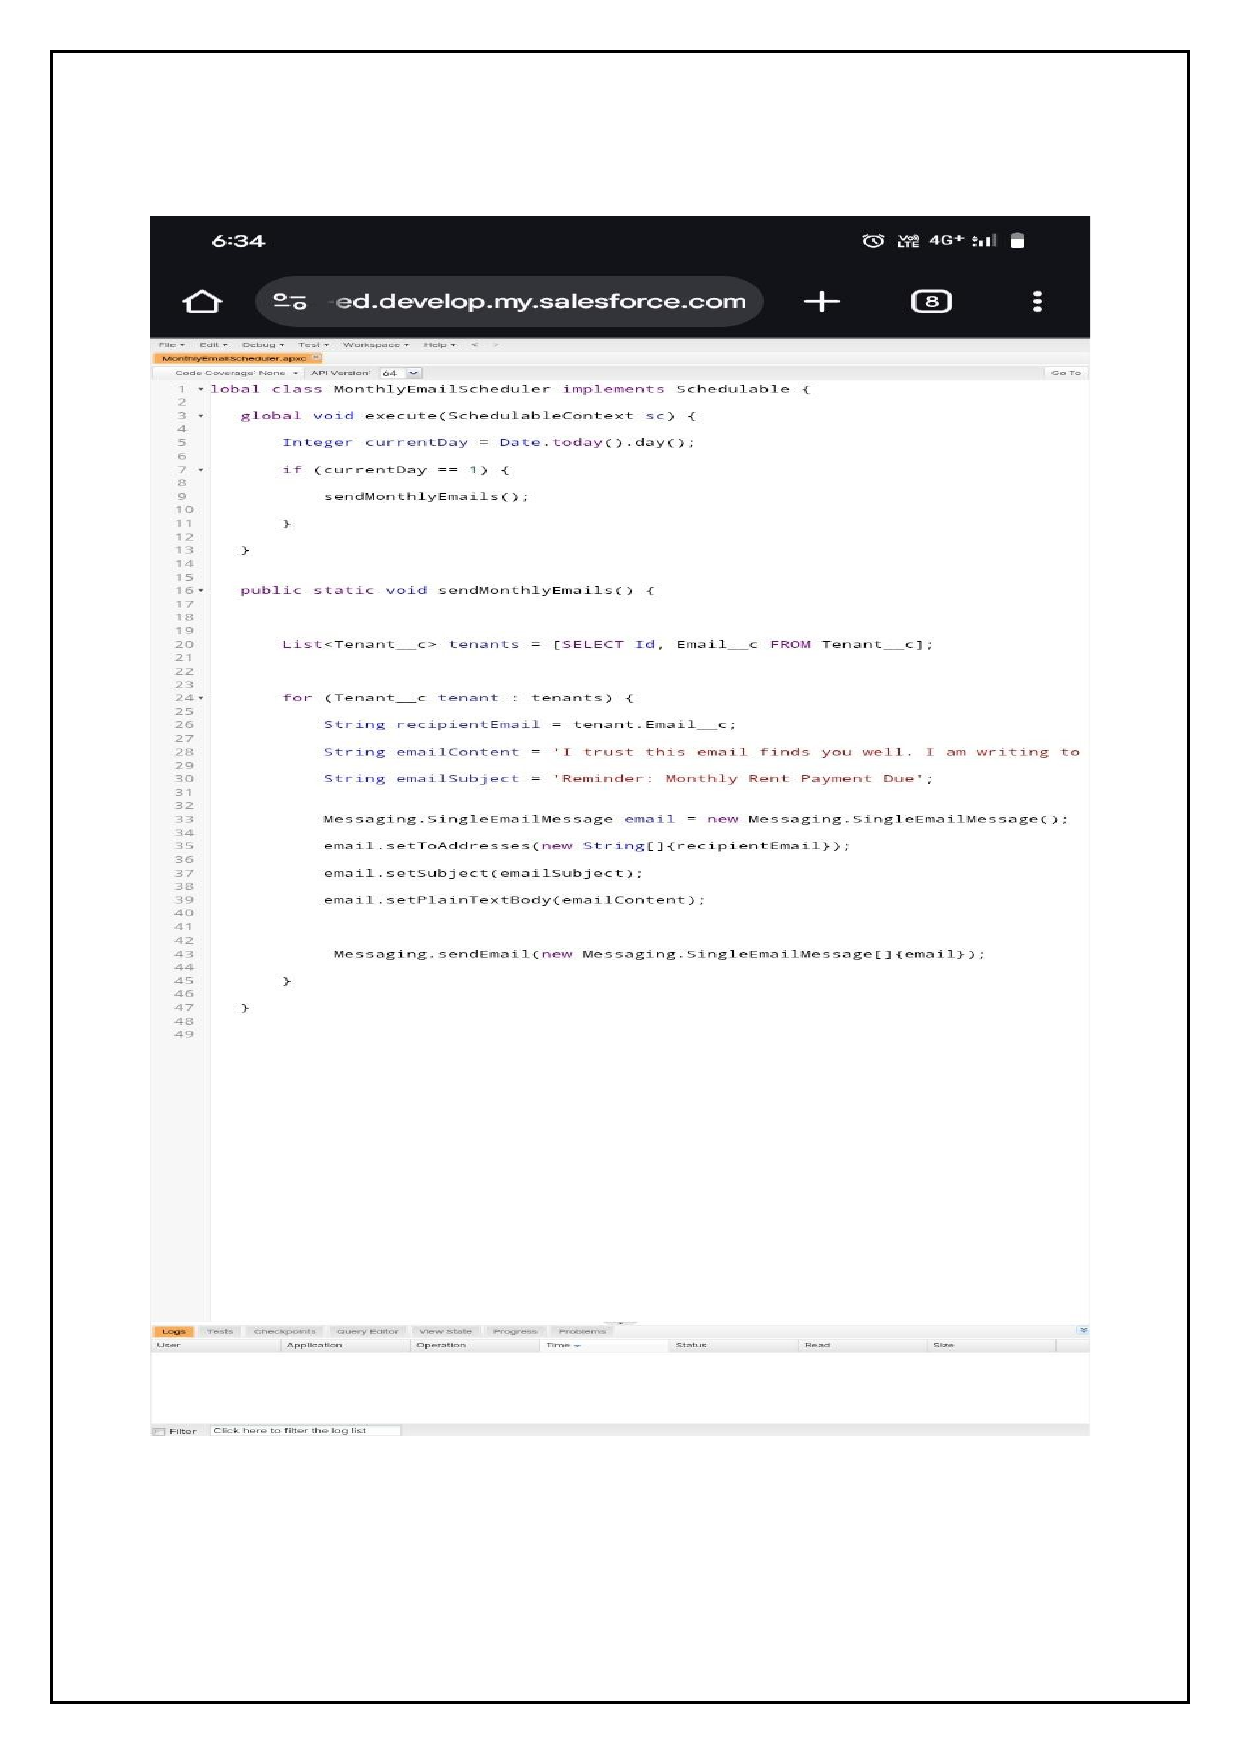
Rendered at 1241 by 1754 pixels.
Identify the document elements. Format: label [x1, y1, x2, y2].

picture [150, 216, 1091, 1436]
